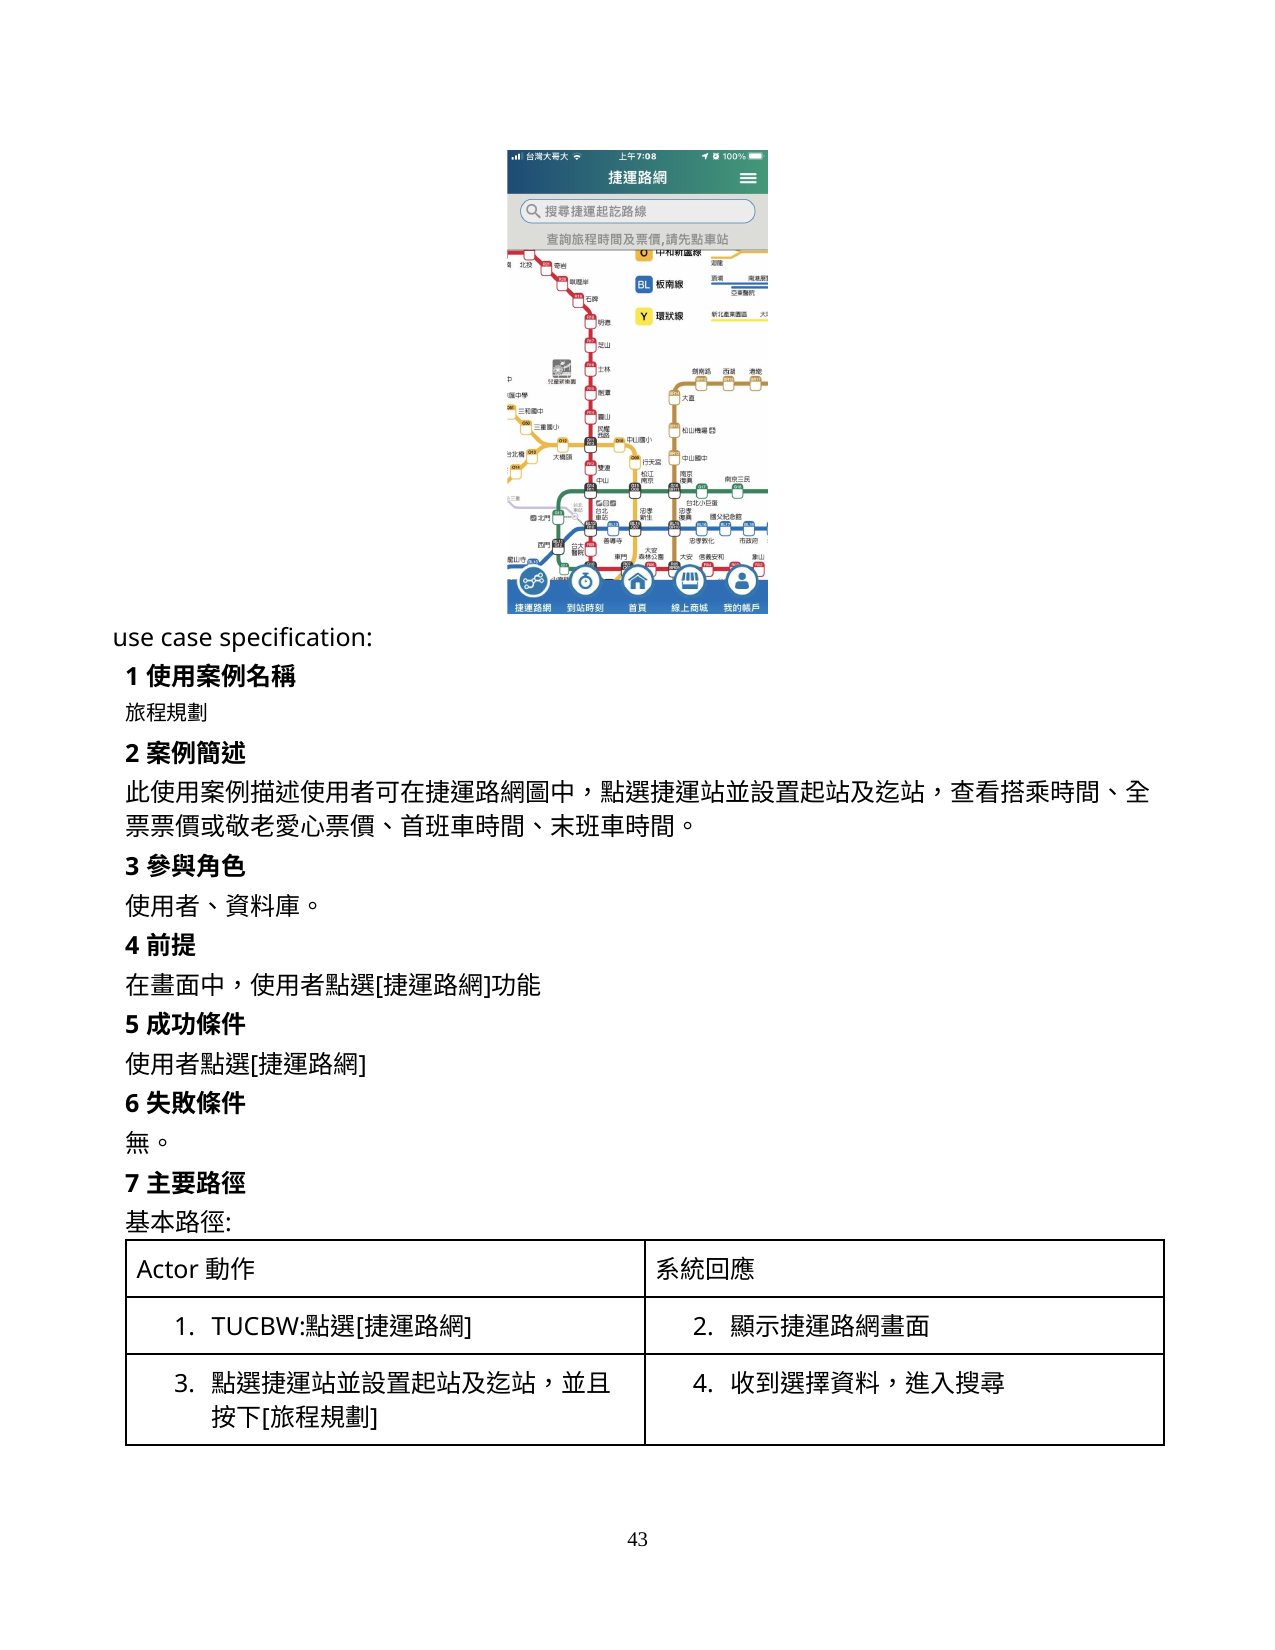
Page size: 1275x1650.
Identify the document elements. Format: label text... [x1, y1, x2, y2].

table_cell TUCBW:點選[捷運路網] [127, 1298, 644, 1353]
text 在畫面中，使用者點選[捷運路網]功能 [125, 967, 1162, 1001]
text 基本路徑: [125, 1205, 1162, 1239]
table_cell 收到選擇資料，進入搜尋 [646, 1355, 1163, 1444]
text 5 成功條件 [125, 1007, 1162, 1041]
table_cell 點選捷運站並設置起站及迄站，並且按下[旅程規劃] [127, 1355, 644, 1444]
table_cell 顯示捷運路網畫面 [646, 1298, 1163, 1353]
table_header 系統回應 [646, 1241, 1163, 1296]
text 2 案例簡述 [125, 735, 1162, 769]
text 3 參與角色 [125, 848, 1162, 883]
text 旅程規劃 [125, 698, 1162, 727]
text 1 使用案例名稱 [125, 659, 1162, 693]
text 6 失敗條件 [125, 1086, 1162, 1120]
text 使用者點選[捷運路網] [125, 1046, 1162, 1081]
picture [507, 150, 768, 614]
text 此使用案例描述使用者可在捷運路網圖中，點選捷運站並設置起站及迄站，查看搭乘時間、全票票價或敬老愛心票價、首班車時間、末班車時間。 [125, 775, 1162, 843]
text 使用者、資料庫。 [125, 888, 1162, 922]
text use case specification: [112, 619, 1162, 653]
table_header Actor 動作 [127, 1241, 644, 1296]
text 無。 [125, 1126, 1162, 1160]
text 7 主要路徑 [125, 1165, 1162, 1199]
text 4 前提 [125, 928, 1162, 962]
